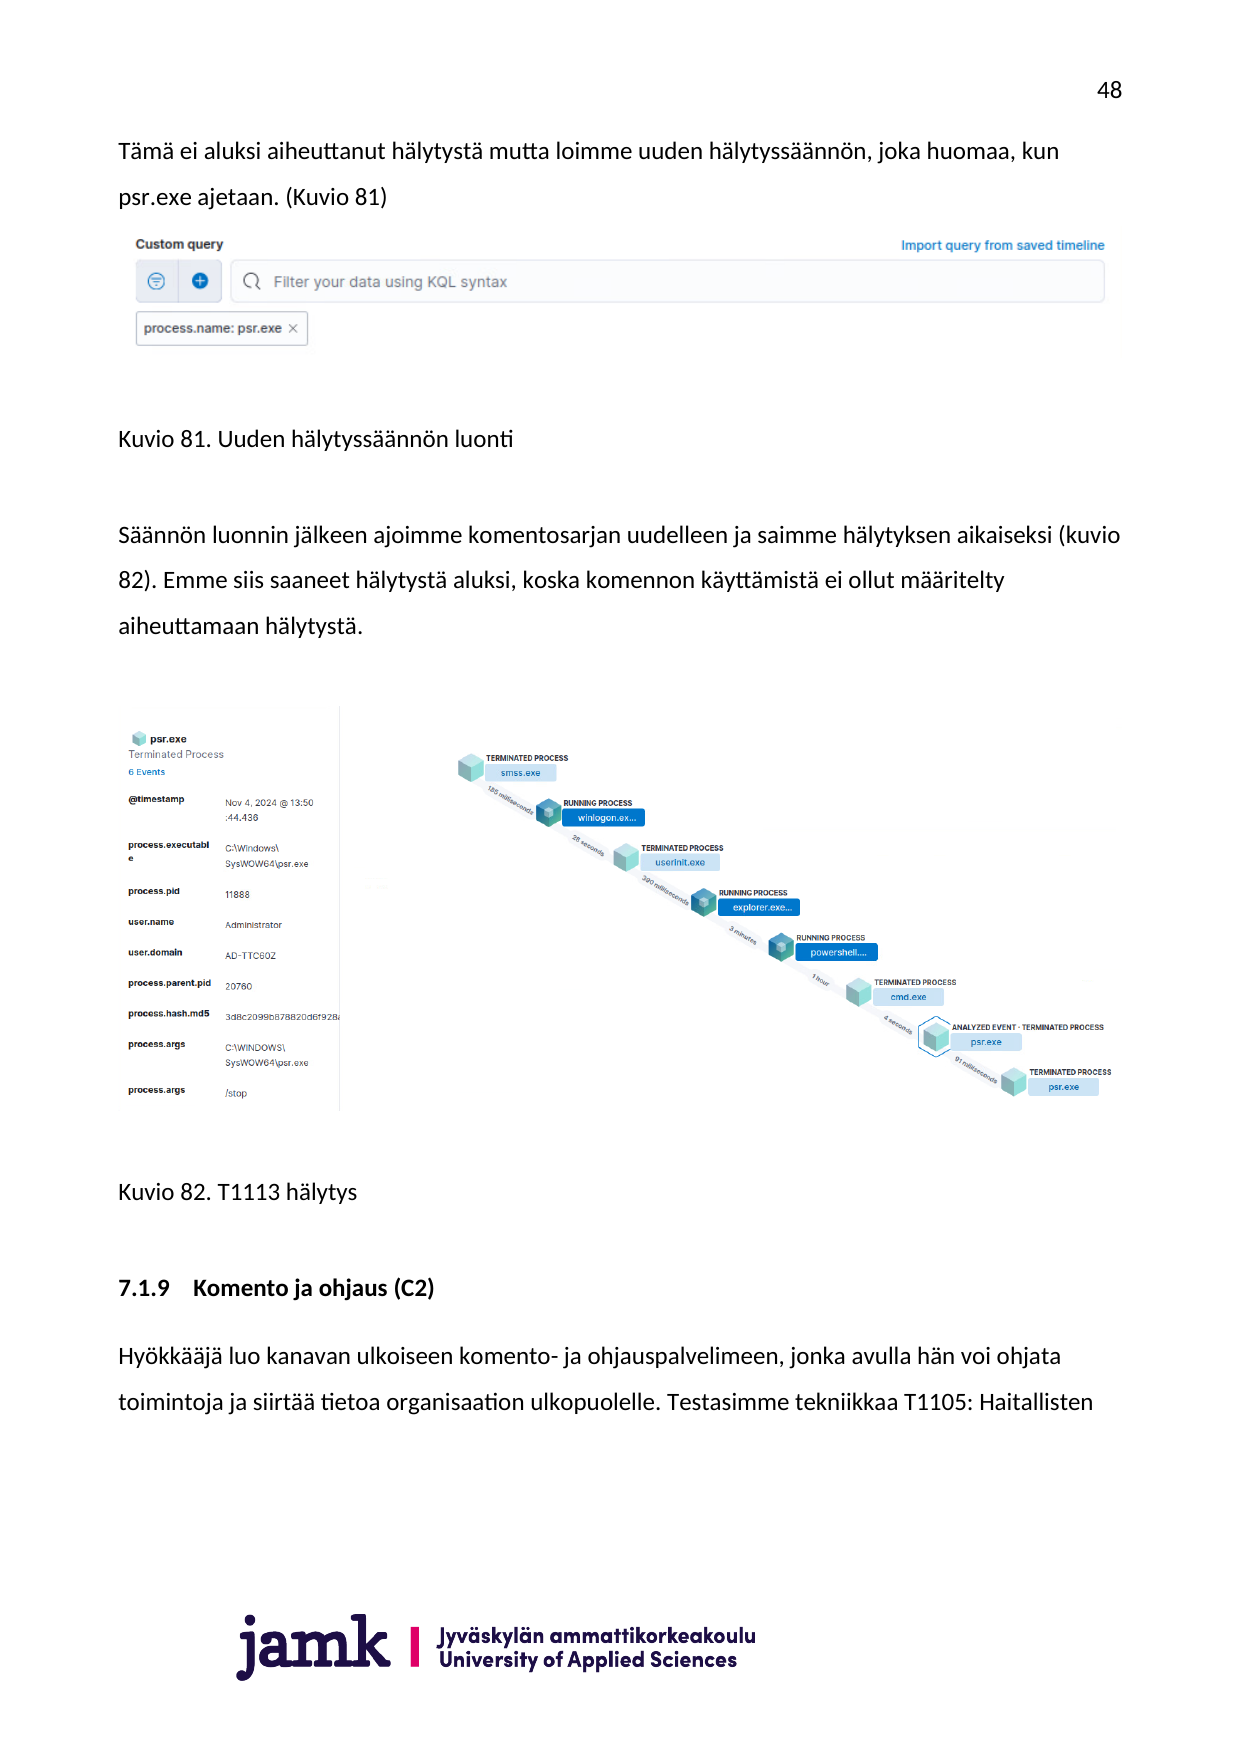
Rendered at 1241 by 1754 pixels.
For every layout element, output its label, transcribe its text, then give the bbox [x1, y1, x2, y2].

text Kuvio 82. T1113 hälytys [118, 1176, 1122, 1207]
picture [236, 1614, 755, 1681]
subtitle Komento ja ohjaus (C2) [118, 1272, 1122, 1302]
text Tämä ei aluksi aiheuttanut hälytystä mutta loimme uuden hälytyssäännön, joka huomaa, kun psr.exe ajetaan. (Kuvio 81) [118, 135, 1122, 226]
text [118, 1340, 1122, 1416]
picture [118, 706, 1123, 1111]
text Säännön luonnin jälkeen ajoimme komentosarjan uudelleen ja saimme hälytyksen aikaiseksi (kuvio 82). Emme siis saaneet hälytystä aluksi, koska komennon käyttämistä ei ollut määritelty aiheuttamaan hälytystä. [118, 519, 1122, 641]
text Kuvio 81. Uuden hälytyssäännön luonti [118, 423, 1122, 453]
picture [118, 226, 1123, 358]
